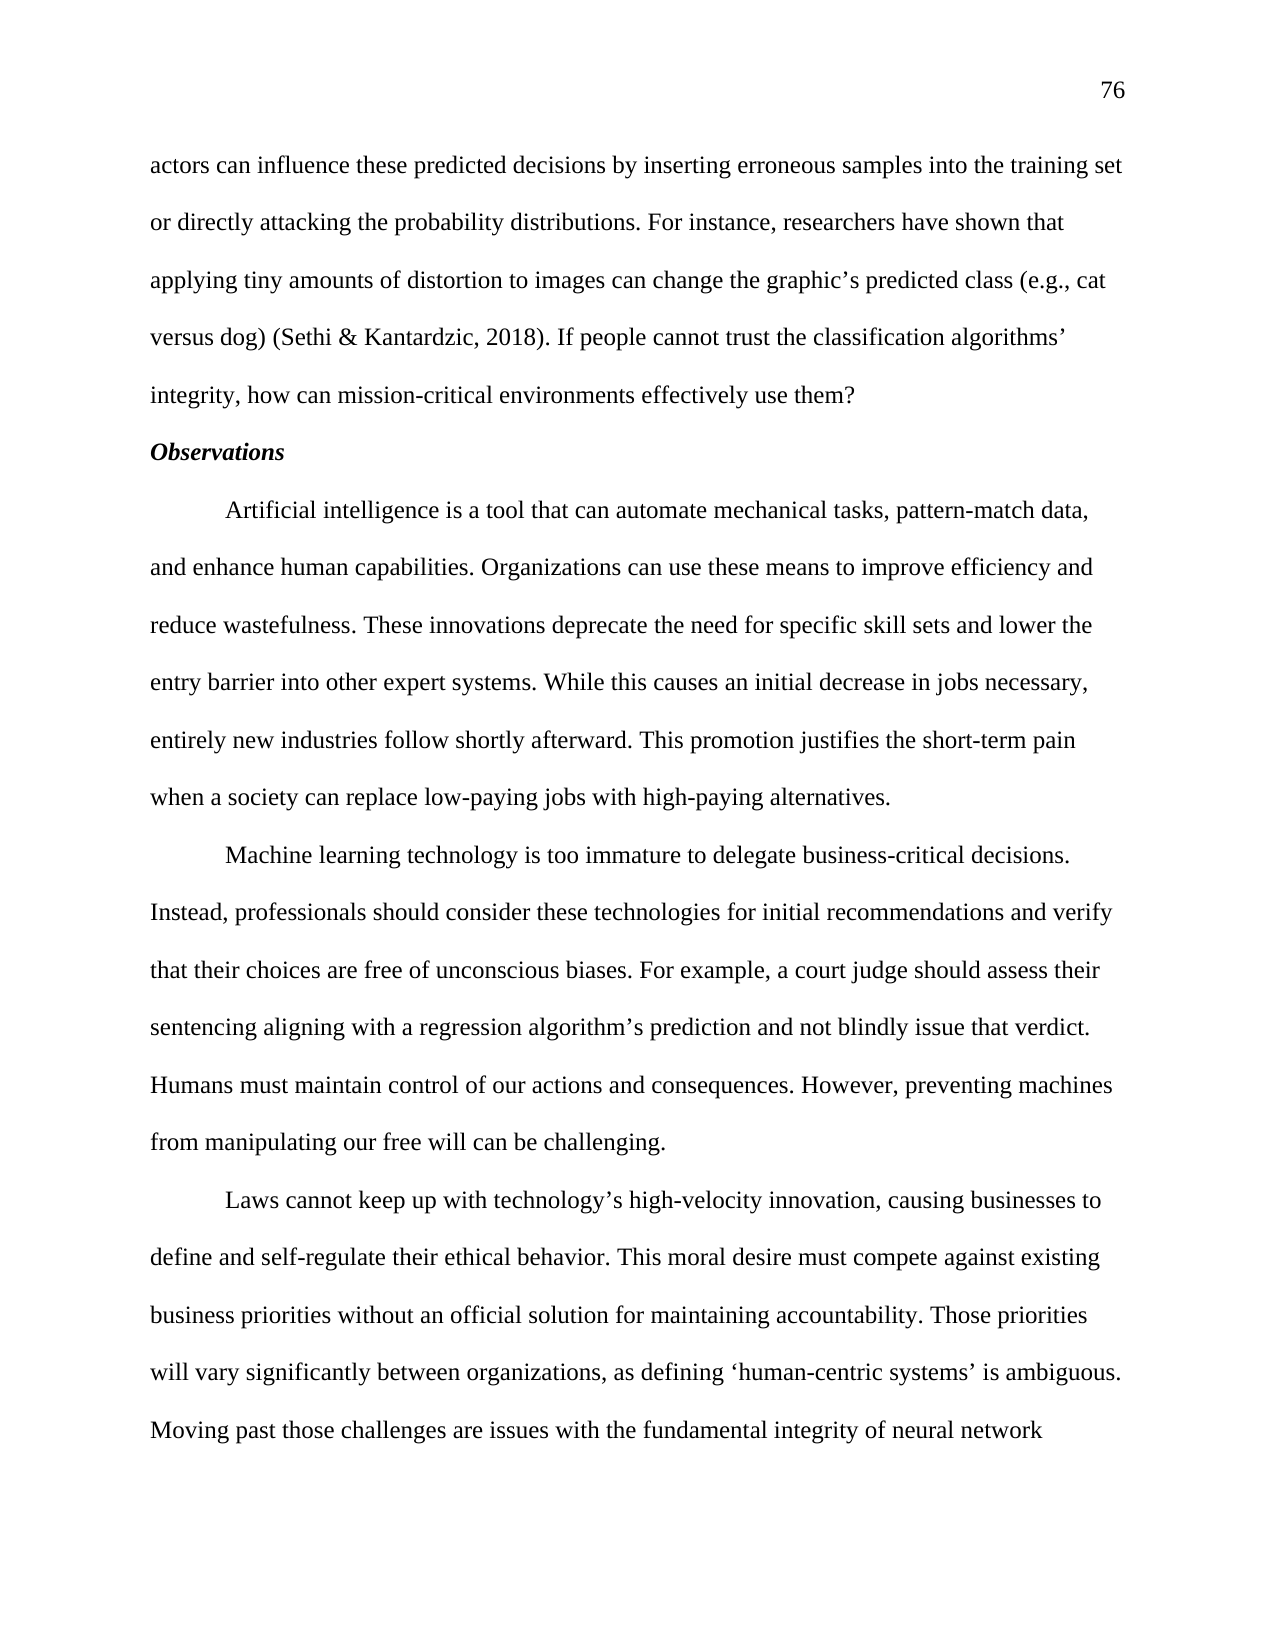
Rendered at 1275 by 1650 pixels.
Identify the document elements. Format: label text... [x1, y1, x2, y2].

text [150, 1185, 1125, 1444]
text Machine learning technology is too immature to delegate business-critical decisions. Instead, professionals should consider these technologies for initial recommendations and verify that their choices are free of unconscious biases. For example, a court judge should assess their sentencing aligning with a regression algorithm’s prediction and not blindly issue that verdict. Humans must maintain control of our actions and consequences. However, preventing machines from manipulating our free will can be challenging. [150, 840, 1125, 1156]
subtitle Observations [150, 437, 1125, 466]
text Artificial intelligence is a tool that can automate mechanical tasks, pattern-match data, and enhance human capabilities. Organizations can use these means to improve efficiency and reduce wastefulness. These innovations deprecate the need for specific skill sets and lower the entry barrier into other expert systems. While this causes an initial decrease in jobs necessary, entirely new industries follow shortly afterward. This promotion justifies the short-term pain when a society can replace low-paying jobs with high-paying alternatives. [150, 495, 1125, 811]
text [150, 150, 1125, 409]
